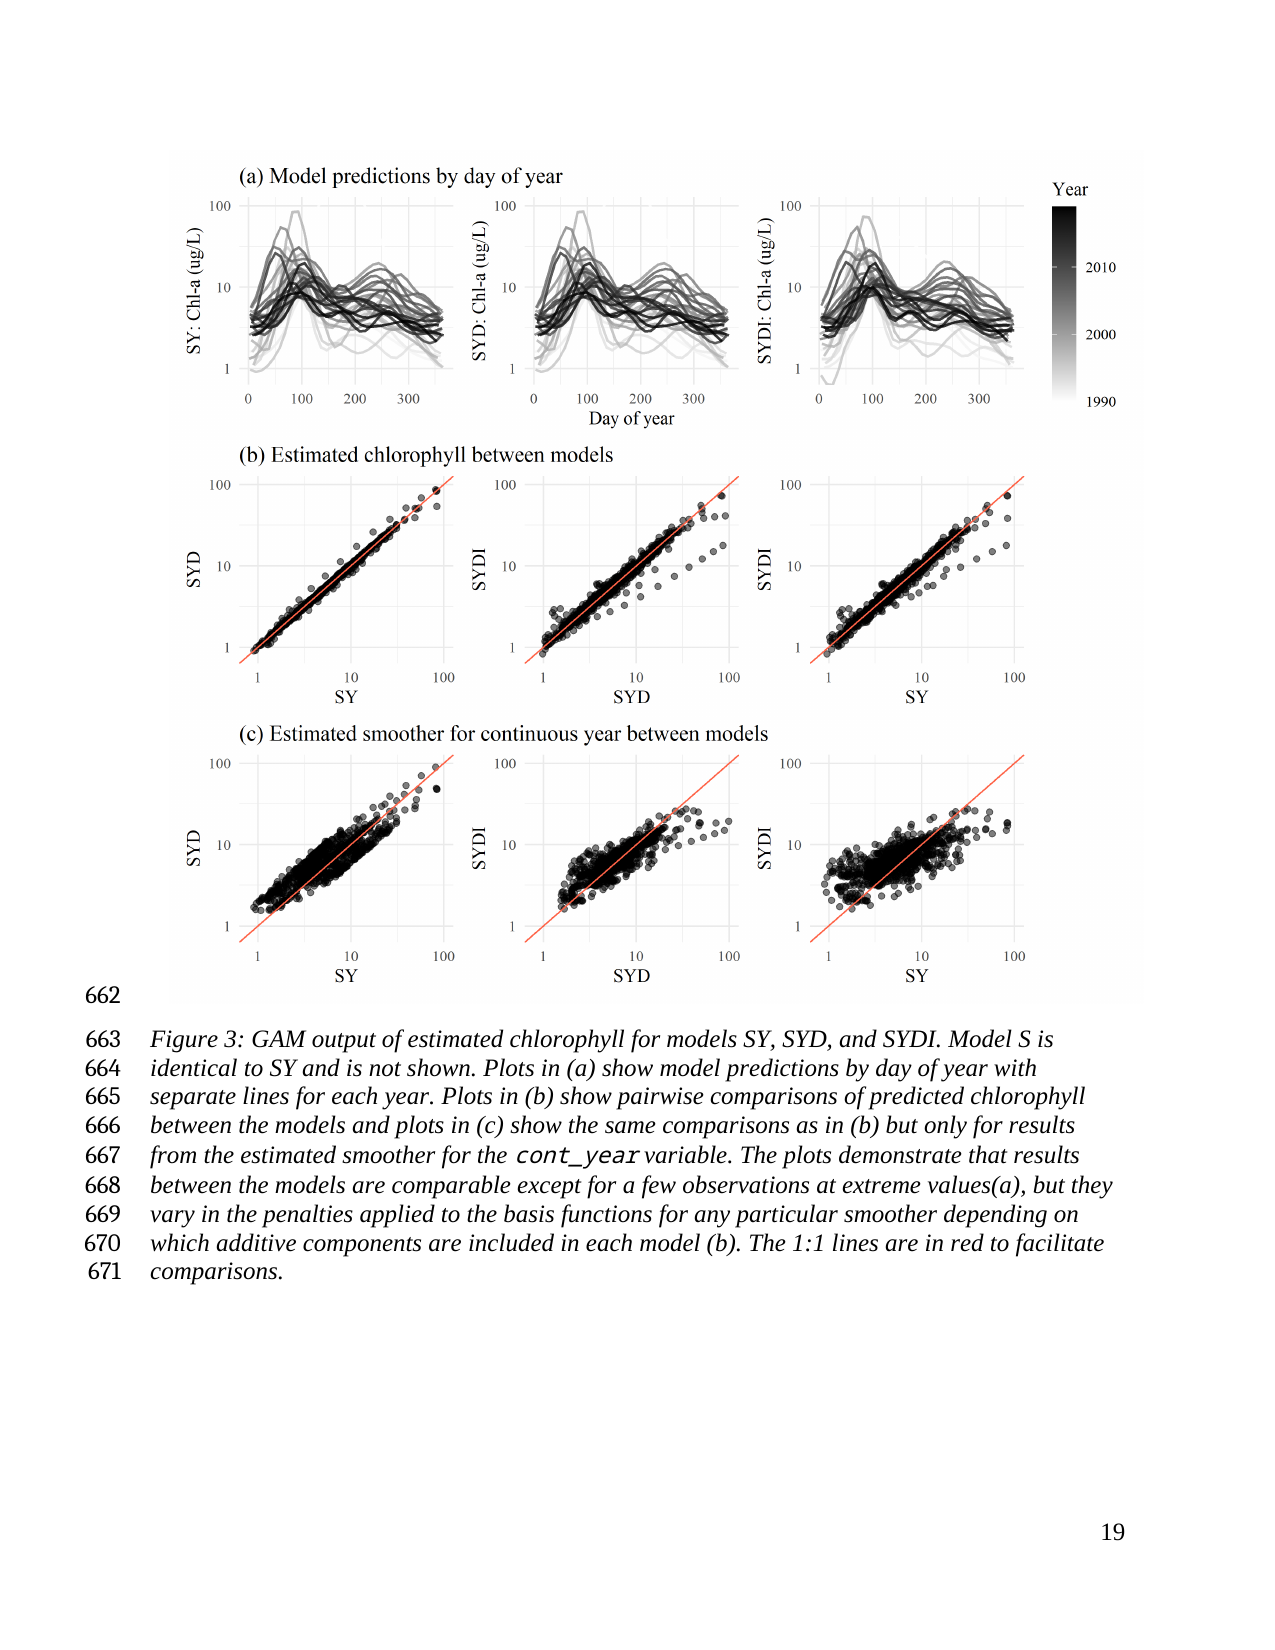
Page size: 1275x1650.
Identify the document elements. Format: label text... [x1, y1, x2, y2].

picture [168, 150, 1144, 1004]
text Figure 3: GAM output of estimated chlorophyll for models SY, SYD, and SYDI. Model S is identical to SY and is not shown. Plots in (a) show model predictions by day of year with separate lines for each year. Plots in (b) show pairwise comparisons of predicted chlorophyll between the models and plots in (c) show the same comparisons as in (b) but only for results from the estimated smoother for the cont_year variable. The plots demonstrate that results between the models are comparable except for a few observations at extreme values(a), but they vary in the penalties applied to the basis functions for any particular smoother depending on which additive components are included in each model (b). The 1:1 lines are in red to facilitate comparisons. [150, 1024, 1125, 1285]
